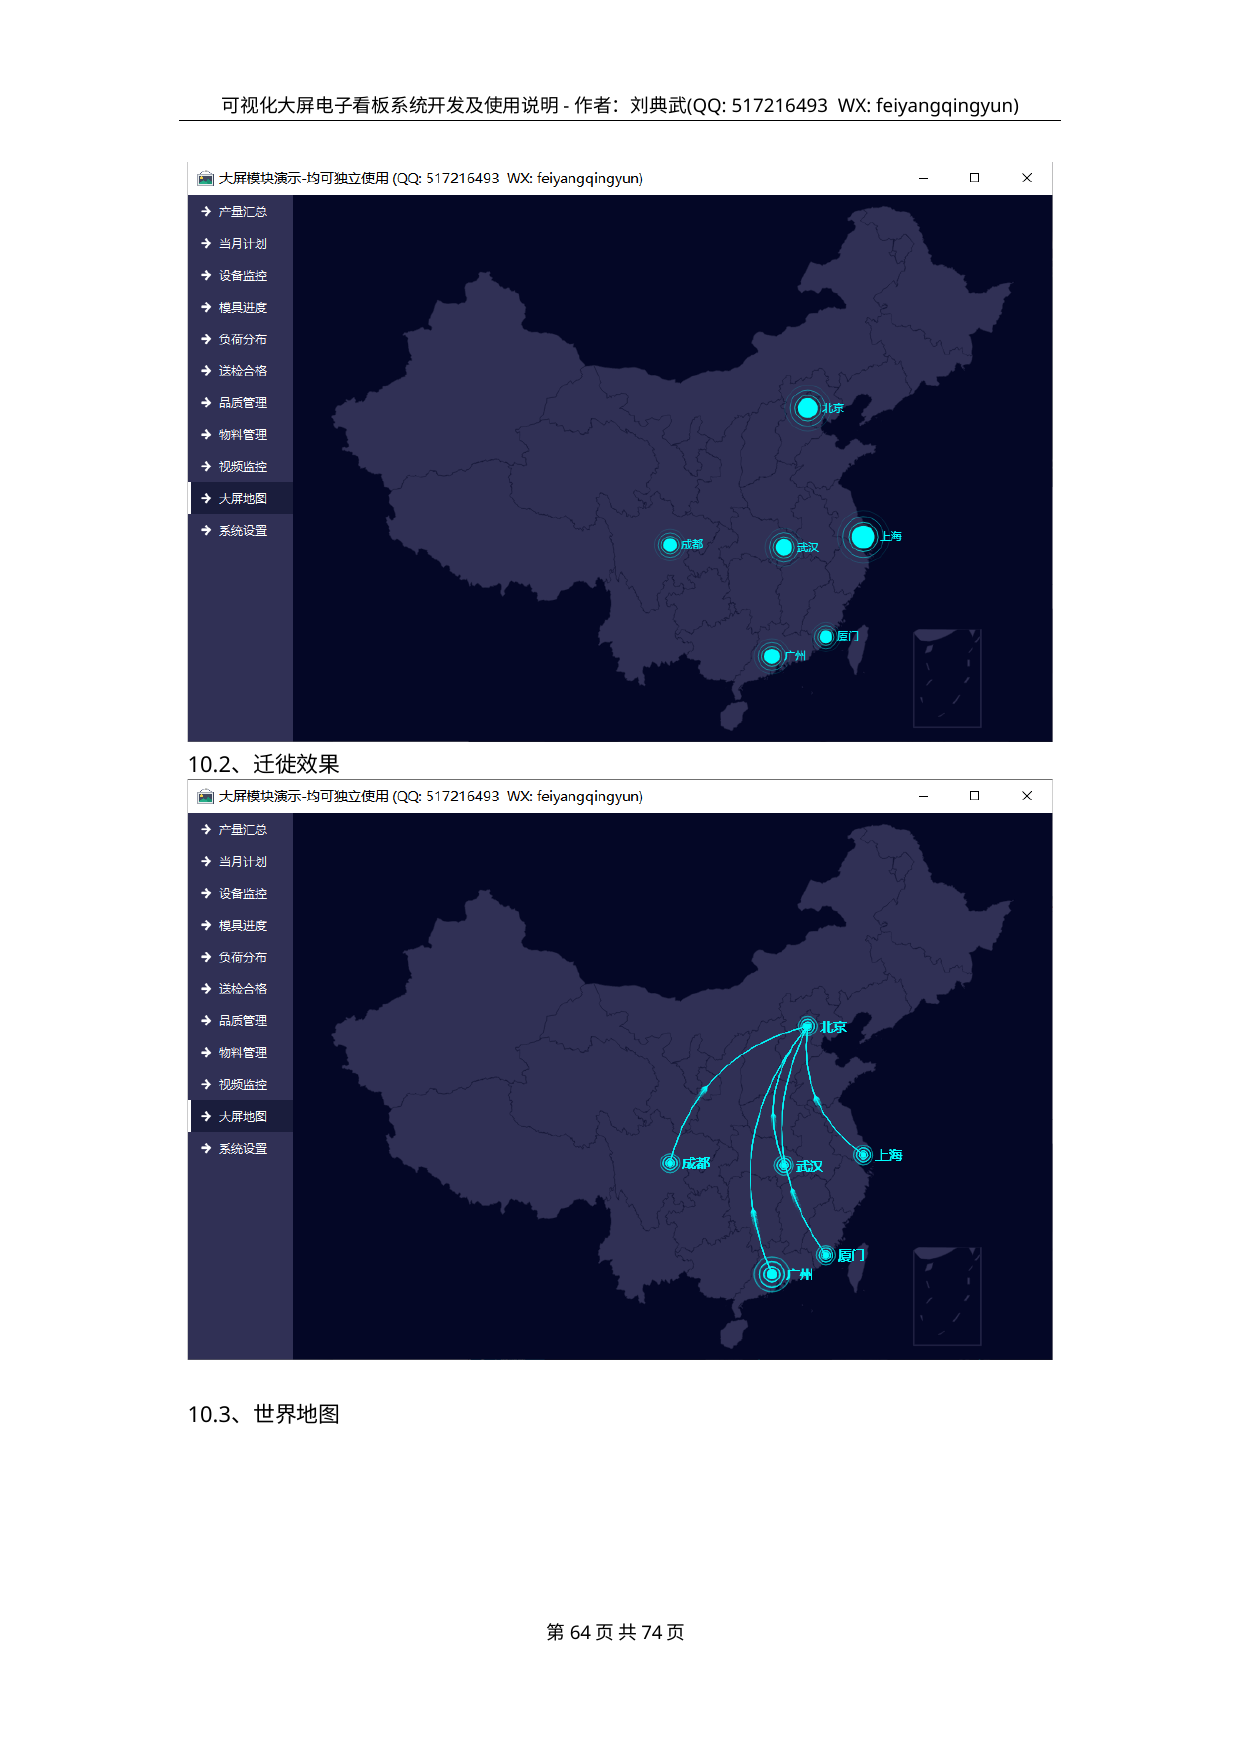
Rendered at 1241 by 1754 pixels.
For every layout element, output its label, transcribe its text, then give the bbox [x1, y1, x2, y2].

text 10.2、迁徙效果 [187, 747, 1053, 779]
picture [187, 779, 1053, 1360]
picture [187, 162, 1053, 742]
text 10.3、世界地图 [187, 1397, 1053, 1429]
